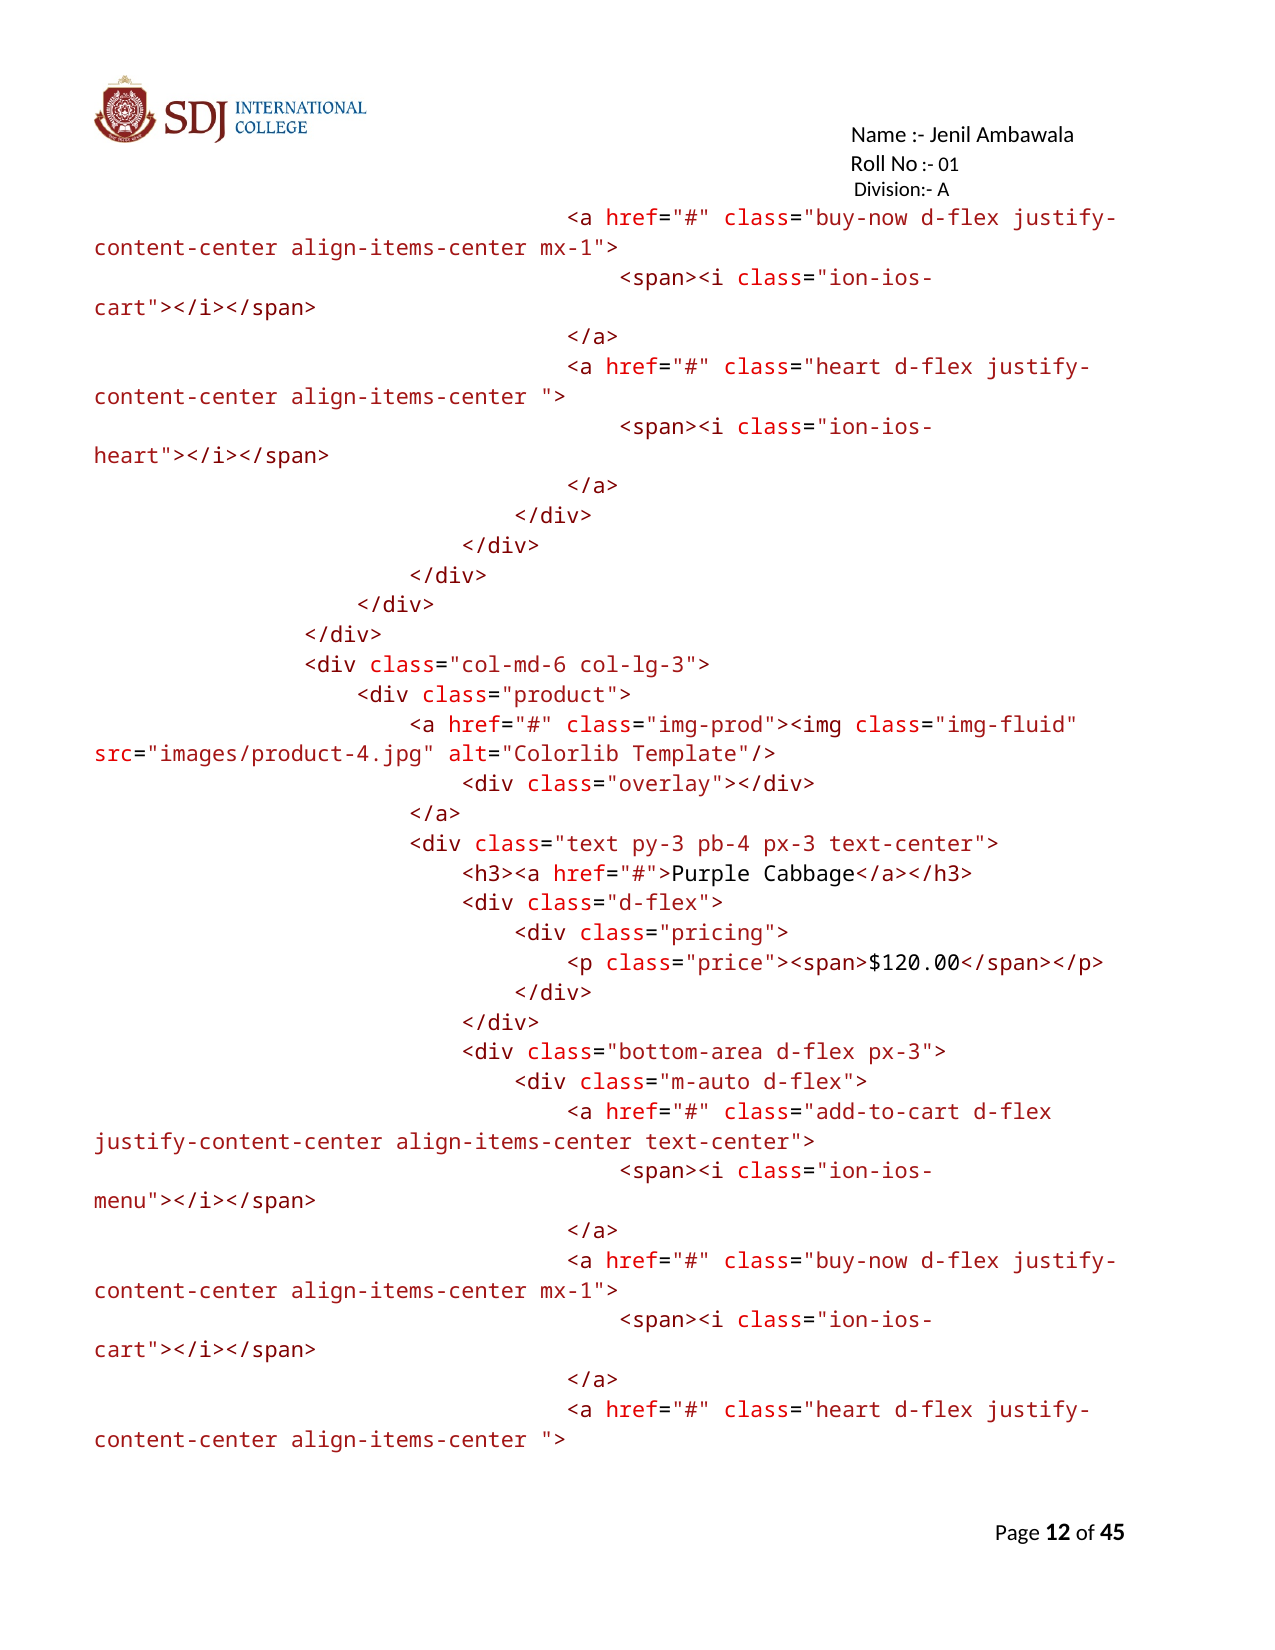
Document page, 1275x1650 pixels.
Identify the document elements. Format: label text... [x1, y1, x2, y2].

text </div> [94, 559, 1125, 589]
text <span><i class="ion-ios-cart"></i></span> [94, 1304, 1125, 1364]
text </div> [94, 589, 1125, 619]
text <div class="bottom-area d-flex px-3"> [94, 1036, 1125, 1066]
text </a> [94, 798, 1125, 828]
text <a href="#" class="img-prod"><img class="img-fluid" src="images/product-4.jpg" alt="Colorlib Template"/> [94, 708, 1125, 768]
text </a> [94, 1364, 1125, 1394]
text <div class="d-flex"> [94, 887, 1125, 917]
picture [93, 75, 367, 143]
text <div class="overlay"></div> [94, 768, 1125, 798]
text <h3><a href="#">Purple Cabbage</a></h3> [94, 857, 1125, 887]
text <span><i class="ion-ios-heart"></i></span> [94, 411, 1125, 470]
text </div> [94, 530, 1125, 559]
text <div class="col-md-6 col-lg-3"> [94, 649, 1125, 679]
text </a> [94, 1215, 1125, 1245]
text <span><i class="ion-ios-cart"></i></span> [94, 262, 1125, 321]
text <span><i class="ion-ios-menu"></i></span> [94, 1155, 1125, 1215]
text </a> [94, 321, 1125, 351]
text </div> [94, 977, 1125, 1006]
text <a href="#" class="add-to-cart d-flex justify-content-center align-items-center text-center"> [94, 1096, 1125, 1155]
text <a href="#" class="buy-now d-flex justify-content-center align-items-center mx-1"> [94, 202, 1125, 262]
text </a> [94, 470, 1125, 500]
text </div> [94, 1006, 1125, 1036]
text <div class="m-auto d-flex"> [94, 1066, 1125, 1096]
text <a href="#" class="buy-now d-flex justify-content-center align-items-center mx-1"> [94, 1245, 1125, 1304]
text </div> [94, 500, 1125, 530]
text <a href="#" class="heart d-flex justify-content-center align-items-center "> [94, 1394, 1125, 1453]
text </div> [94, 619, 1125, 649]
text <a href="#" class="heart d-flex justify-content-center align-items-center "> [94, 351, 1125, 411]
text <div class="pricing"> [94, 917, 1125, 947]
text <div class="text py-3 pb-4 px-3 text-center"> [94, 828, 1125, 857]
text <p class="price"><span>$120.00</span></p> [94, 947, 1125, 977]
text <div class="product"> [94, 679, 1125, 708]
